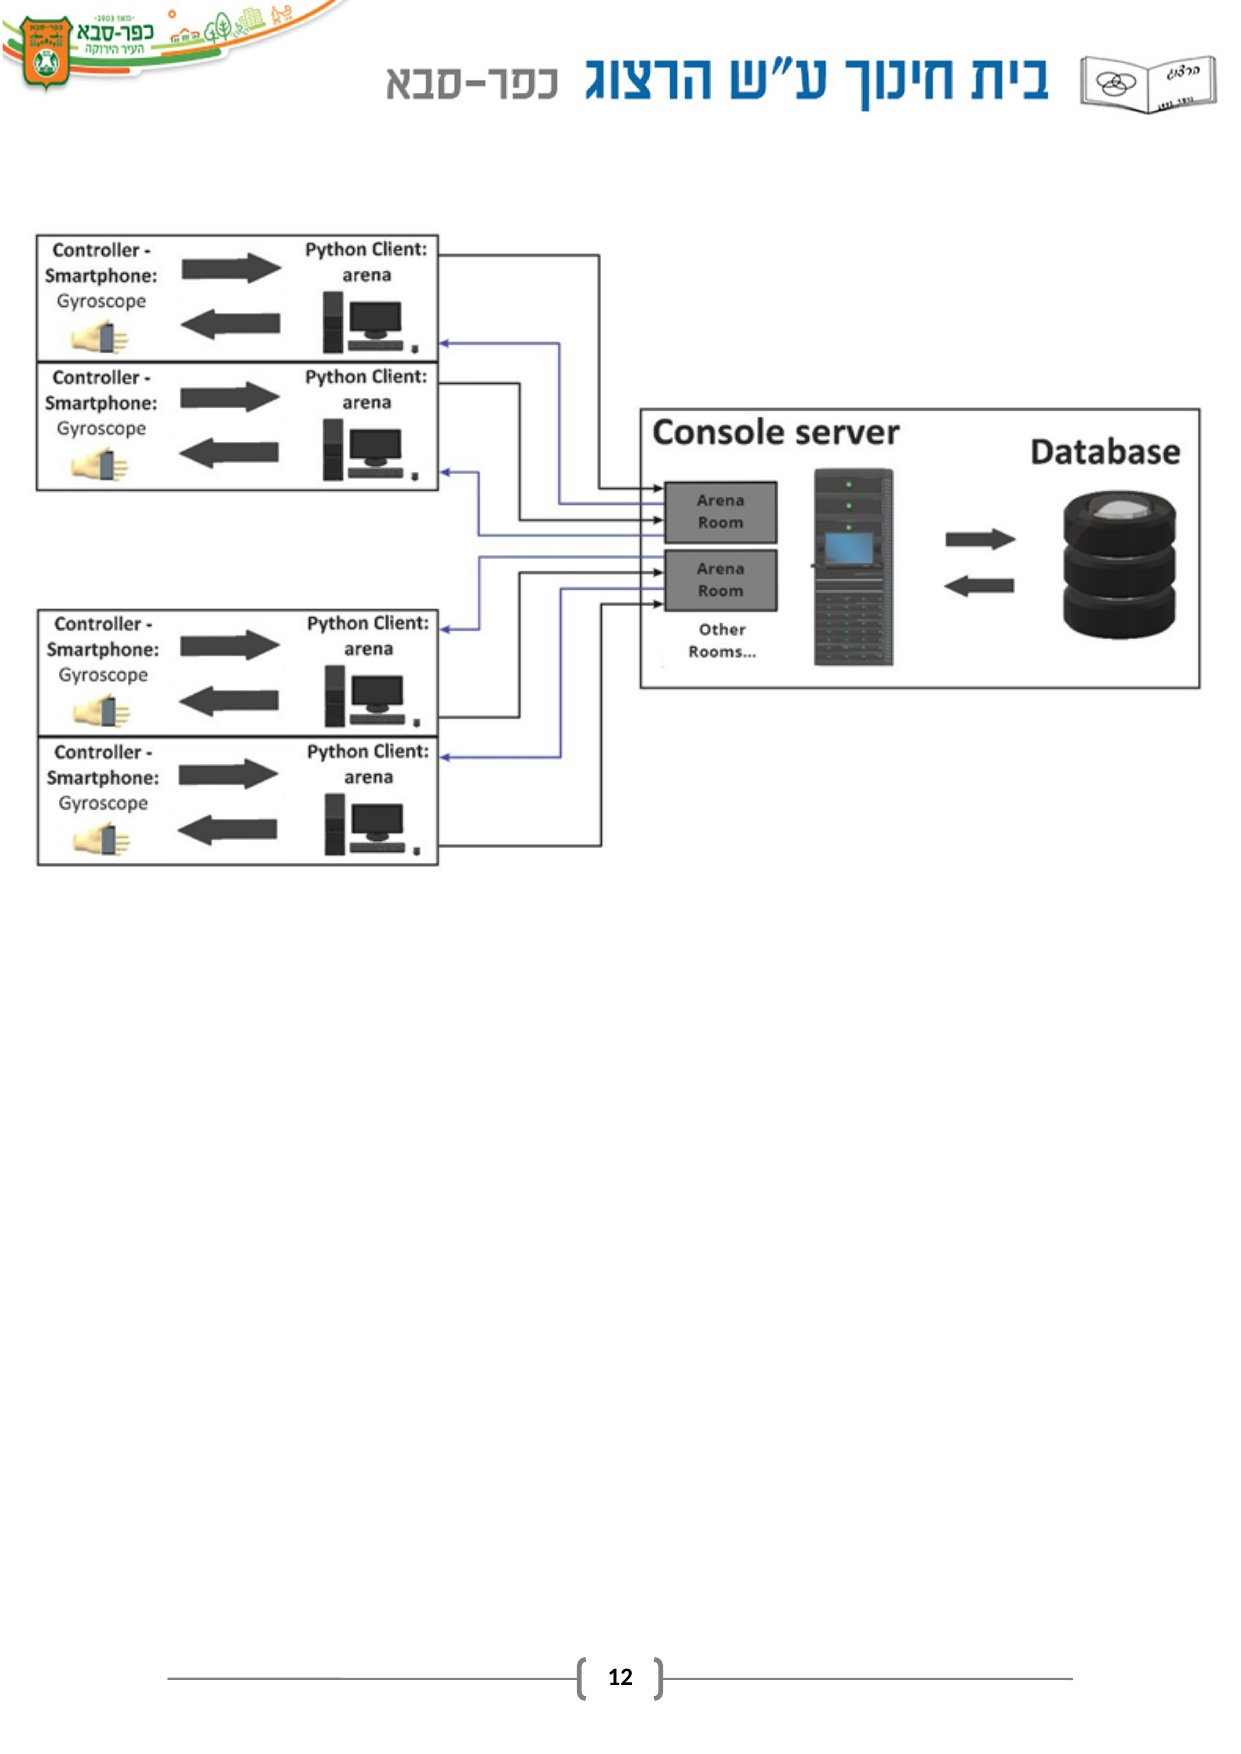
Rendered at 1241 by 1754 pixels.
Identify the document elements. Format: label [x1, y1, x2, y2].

picture [0, 207, 1241, 895]
picture [2, 0, 1240, 124]
